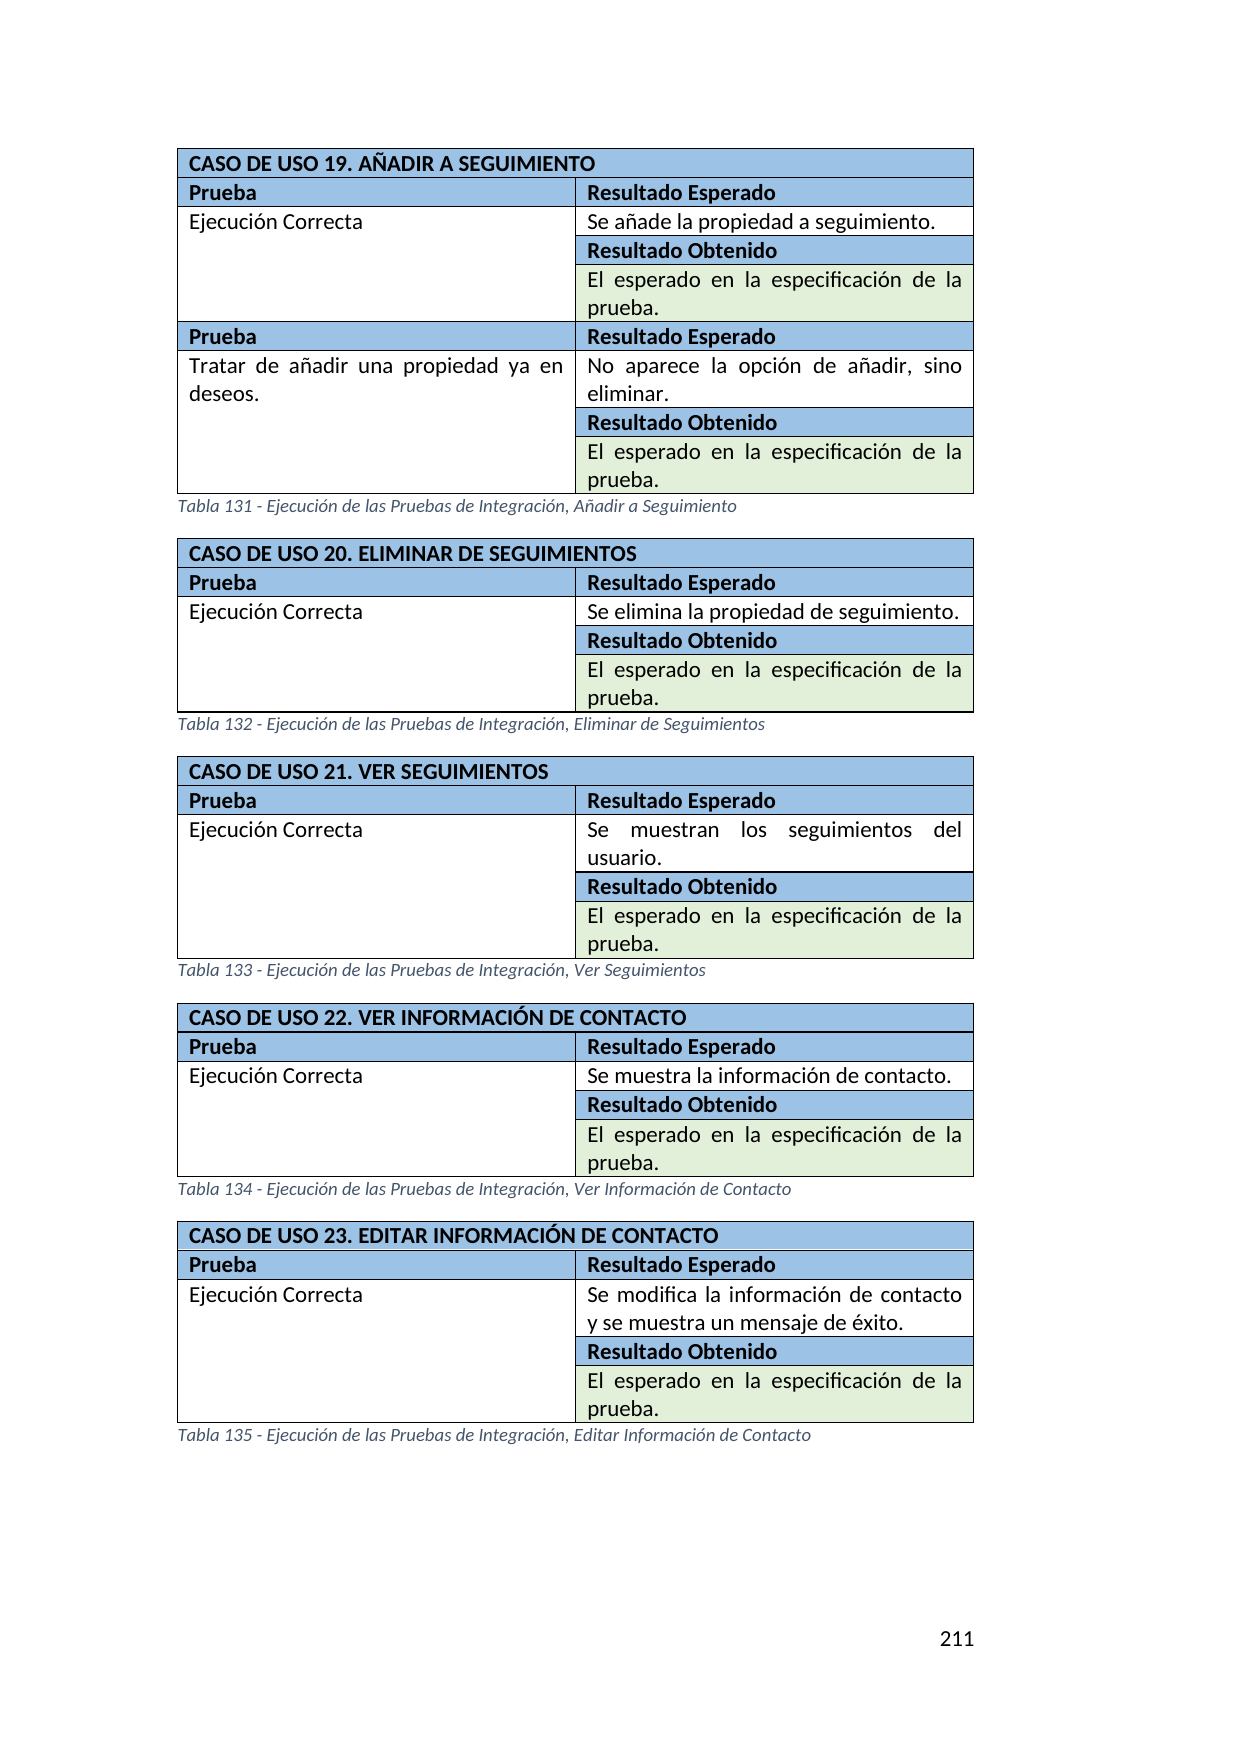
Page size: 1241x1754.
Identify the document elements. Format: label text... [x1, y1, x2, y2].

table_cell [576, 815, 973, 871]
text Tabla 133 - Ejecución de las Pruebas de Integración, Ver Seguimientos [177, 959, 974, 982]
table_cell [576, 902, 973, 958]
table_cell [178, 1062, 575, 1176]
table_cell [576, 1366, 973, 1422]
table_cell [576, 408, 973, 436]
text Tabla 134 - Ejecución de las Pruebas de Integración, Ver Información de Contacto [177, 1177, 974, 1200]
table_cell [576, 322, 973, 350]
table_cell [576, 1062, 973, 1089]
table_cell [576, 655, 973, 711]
text Tabla 131 - Ejecución de las Pruebas de Integración, Añadir a Seguimiento [177, 494, 974, 517]
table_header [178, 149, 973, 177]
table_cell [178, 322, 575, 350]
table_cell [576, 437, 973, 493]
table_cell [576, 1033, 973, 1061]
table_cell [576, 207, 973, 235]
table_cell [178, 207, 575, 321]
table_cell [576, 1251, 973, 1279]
text Tabla 135 - Ejecución de las Pruebas de Integración, Editar Información de Contacto [177, 1423, 974, 1446]
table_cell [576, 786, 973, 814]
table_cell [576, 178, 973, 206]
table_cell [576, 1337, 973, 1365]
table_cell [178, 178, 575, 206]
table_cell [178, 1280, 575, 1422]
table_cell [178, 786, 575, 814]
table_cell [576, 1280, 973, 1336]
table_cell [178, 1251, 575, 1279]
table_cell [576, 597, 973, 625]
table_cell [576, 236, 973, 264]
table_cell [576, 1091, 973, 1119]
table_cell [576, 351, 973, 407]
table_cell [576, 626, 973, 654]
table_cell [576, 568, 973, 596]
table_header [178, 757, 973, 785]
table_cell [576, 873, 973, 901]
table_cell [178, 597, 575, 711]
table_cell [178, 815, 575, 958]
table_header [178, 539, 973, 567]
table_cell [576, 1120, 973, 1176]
text Tabla 132 - Ejecución de las Pruebas de Integración, Eliminar de Seguimientos [177, 713, 974, 735]
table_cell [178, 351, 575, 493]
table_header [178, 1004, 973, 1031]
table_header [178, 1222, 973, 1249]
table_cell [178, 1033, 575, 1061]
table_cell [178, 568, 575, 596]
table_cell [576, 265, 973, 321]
